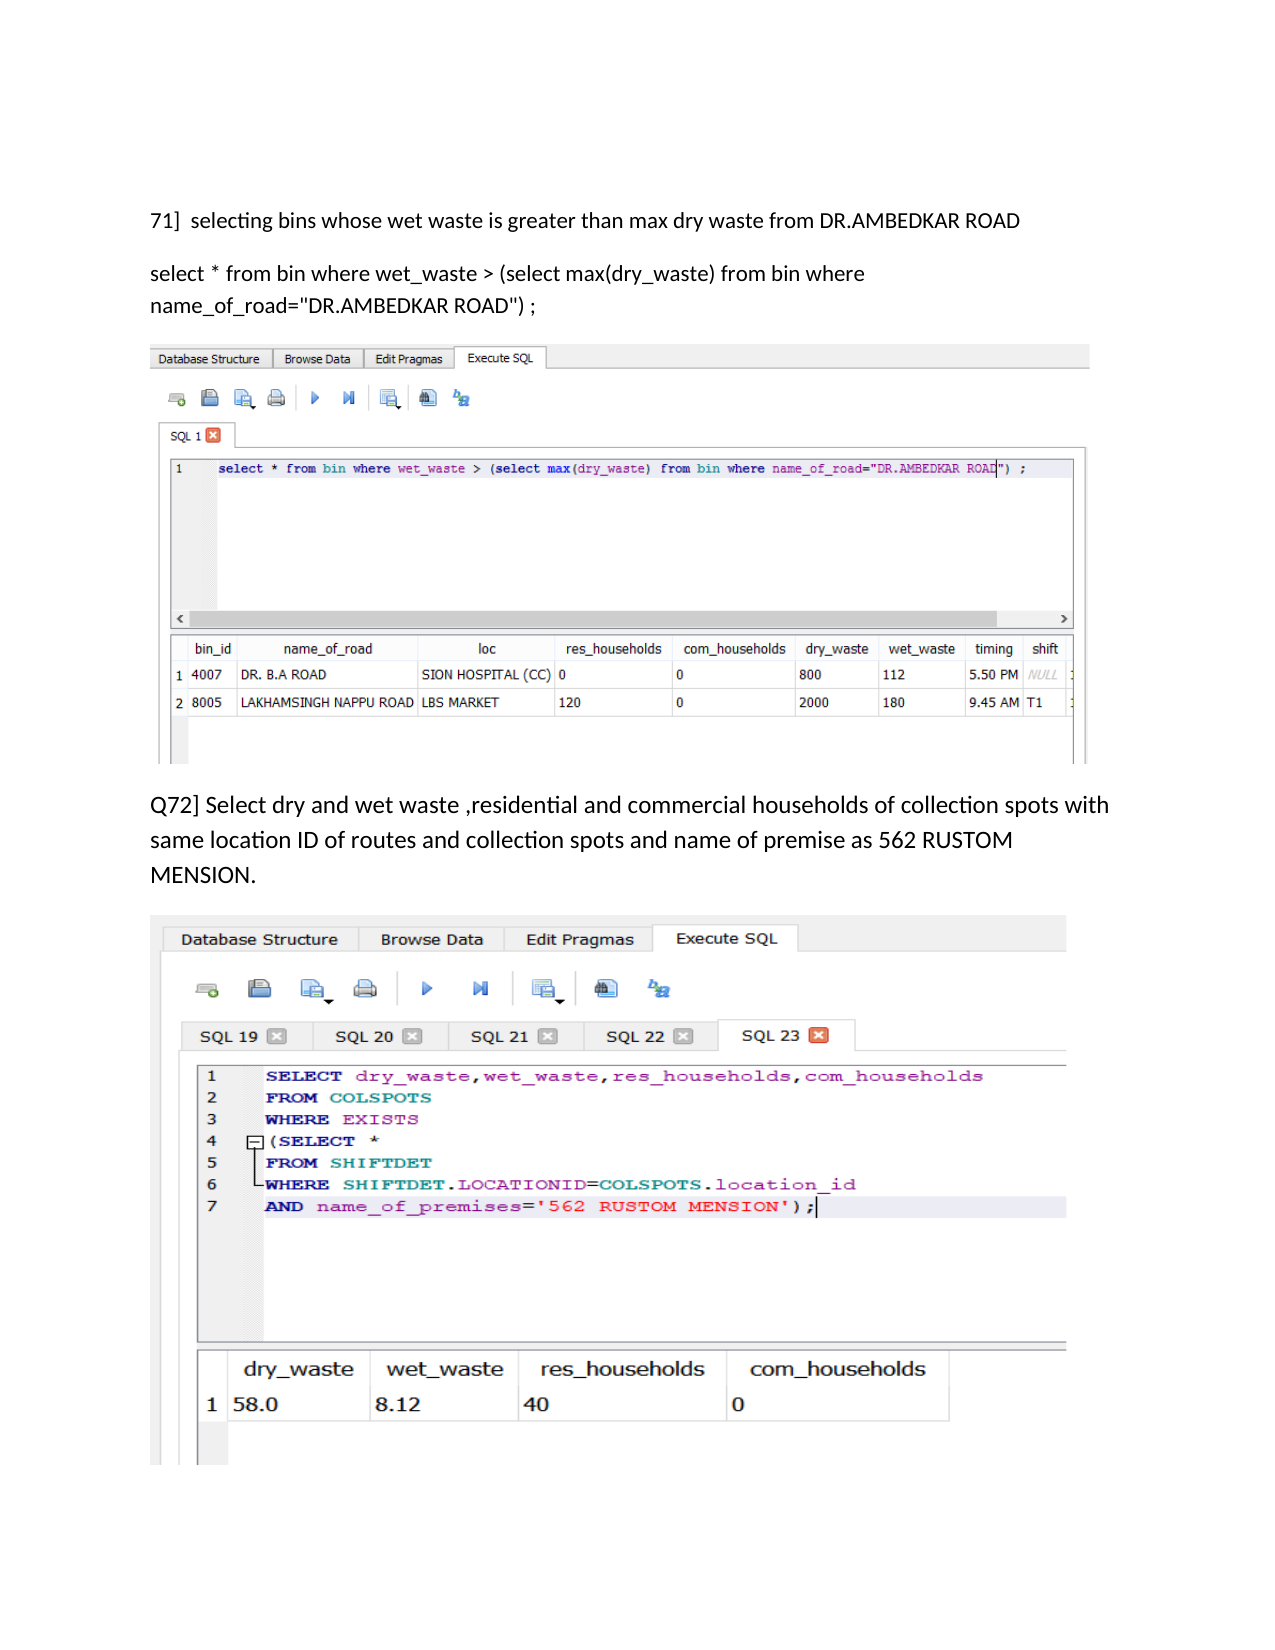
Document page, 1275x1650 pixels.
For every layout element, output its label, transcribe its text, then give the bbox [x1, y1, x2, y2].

text 71] selecting bins whose wet waste is greater than max dry waste from DR.AMBEDKAR ROAD [150, 206, 1125, 234]
picture [150, 344, 1090, 764]
text Q72] Select dry and wet waste ,residential and commercial households of collection spots with same location ID of routes and collection spots and name of premise as 562 RUSTOM MENSION. [150, 789, 1125, 889]
text select * from bin where wet_waste > (select max(dry_waste) from bin where name_of_road="DR.AMBEDKAR ROAD") ; [150, 259, 1125, 319]
picture [150, 915, 1067, 1465]
